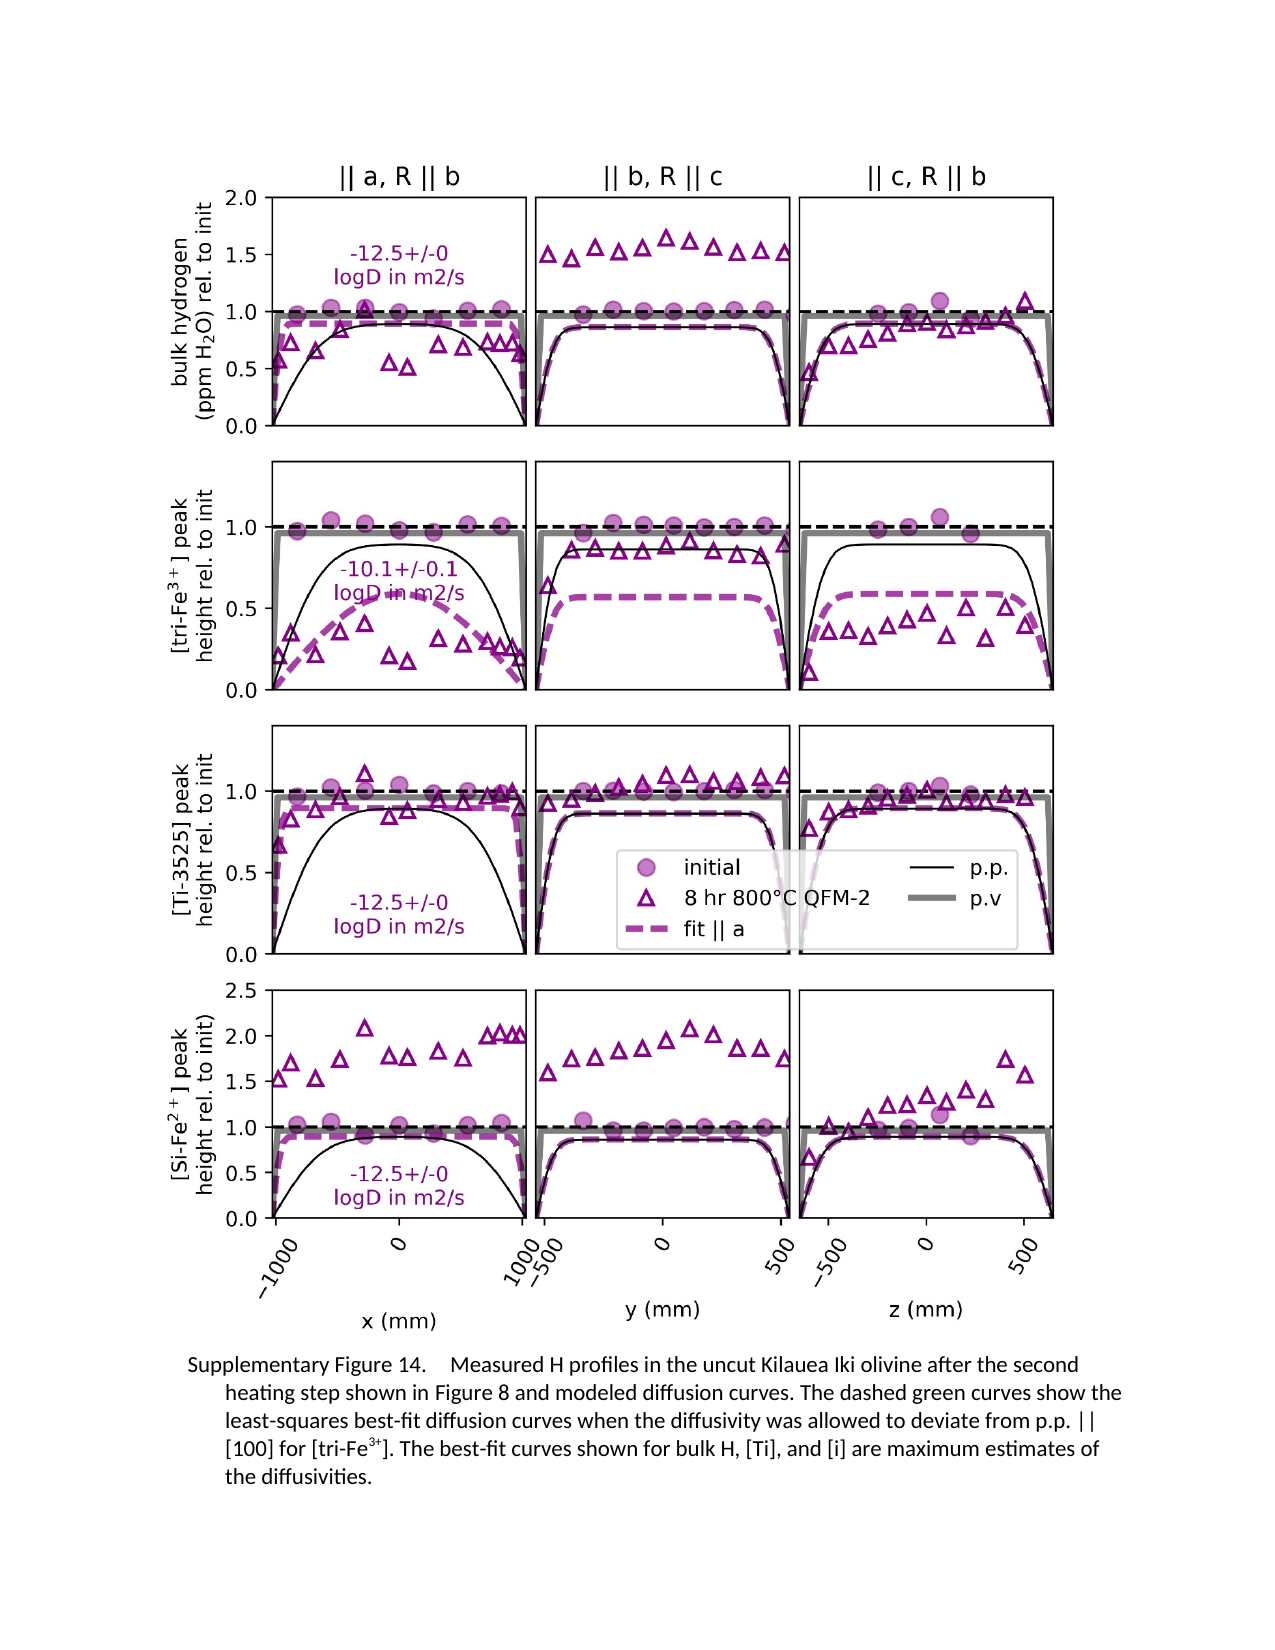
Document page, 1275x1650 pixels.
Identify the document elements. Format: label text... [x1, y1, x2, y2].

list Measured H profiles in the uncut Kilauea Iki olivine after the second heating step shown in Figure 8 and modeled diffusion curves. The dashed green curves show the least-squares best-fit diffusion curves when the diffusivity was allowed to deviate from p.p. || [100] for [tri-Fe3+]. The best-fit curves shown for bulk H, [Ti], and [i] are maximum estimates of the diffusivities. [187, 1350, 1125, 1490]
picture [150, 150, 1125, 1350]
